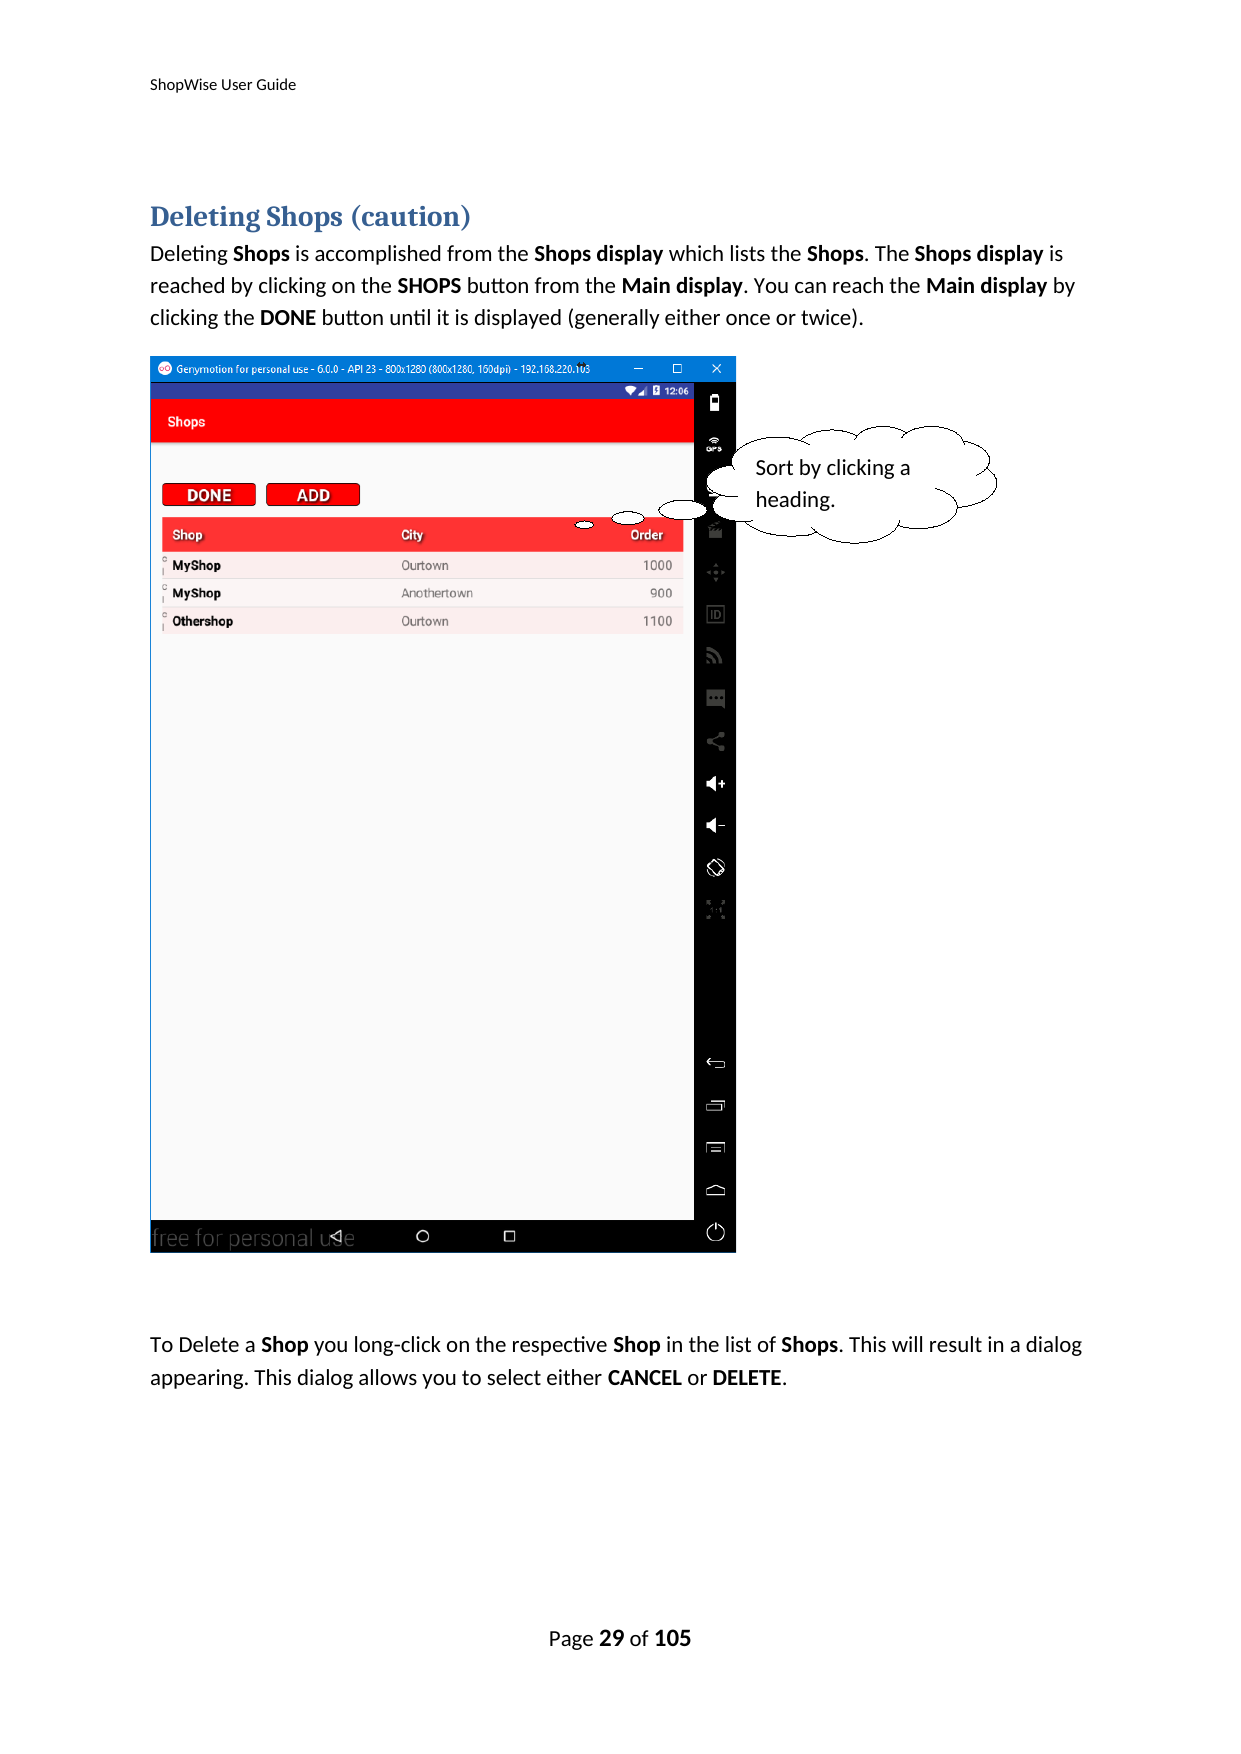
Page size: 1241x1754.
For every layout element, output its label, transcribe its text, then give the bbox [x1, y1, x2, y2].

text To Delete a Shop you long-click on the respective Shop in the list of Shops. This will result in a dialog appearing. This dialog allows you to select either CANCEL or DELETE. [150, 1330, 1090, 1391]
subtitle Deleting Shops (caution) [150, 200, 1090, 234]
picture [150, 356, 737, 1253]
text Deleting Shops is accomplished from the Shops display which lists the Shops. The Shops display is reached by clicking on the SHOPS button from the Main display. You can reach the Main display by clicking the DONE button until it is displayed (generally either once or twice). [150, 239, 1090, 331]
